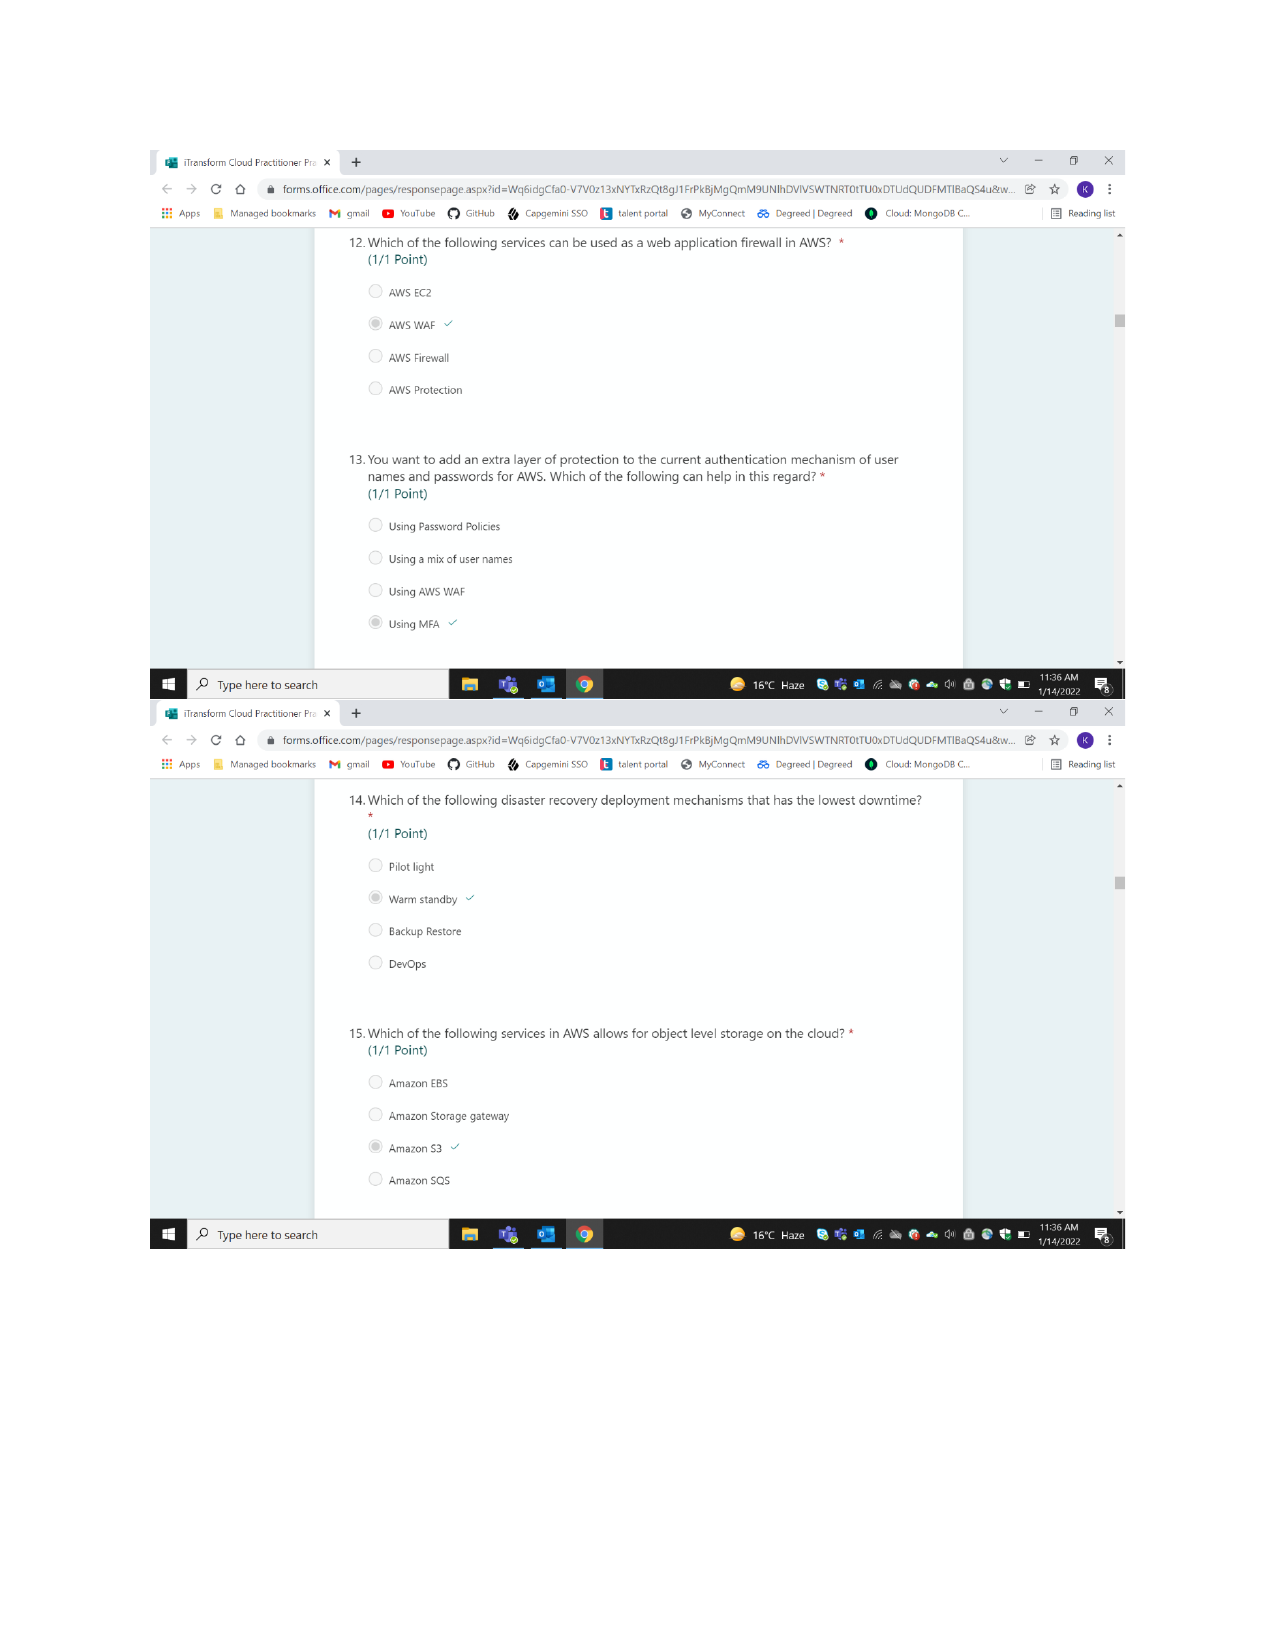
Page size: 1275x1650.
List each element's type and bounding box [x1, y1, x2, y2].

picture [150, 150, 1125, 699]
picture [150, 700, 1125, 1249]
